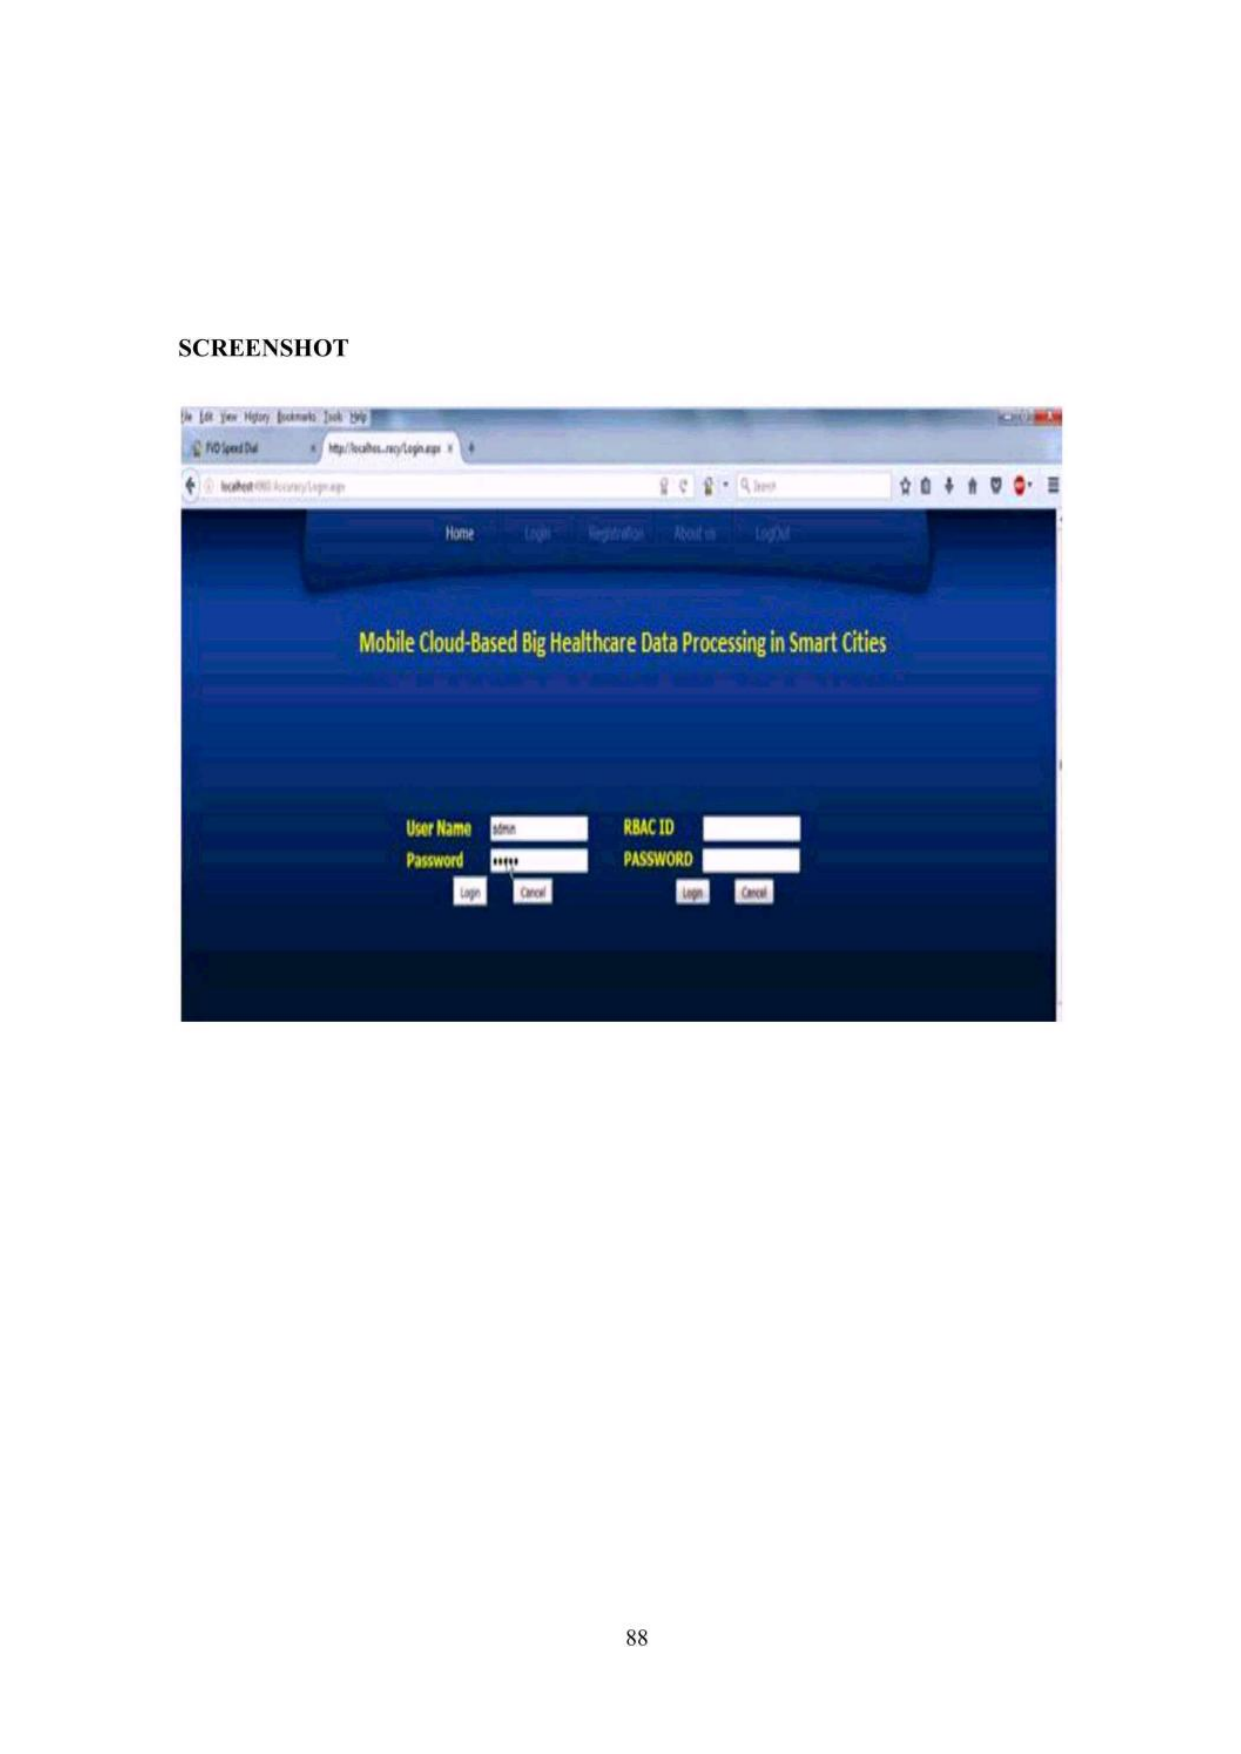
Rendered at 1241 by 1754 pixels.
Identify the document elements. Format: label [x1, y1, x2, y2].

picture [172, 337, 1068, 1647]
